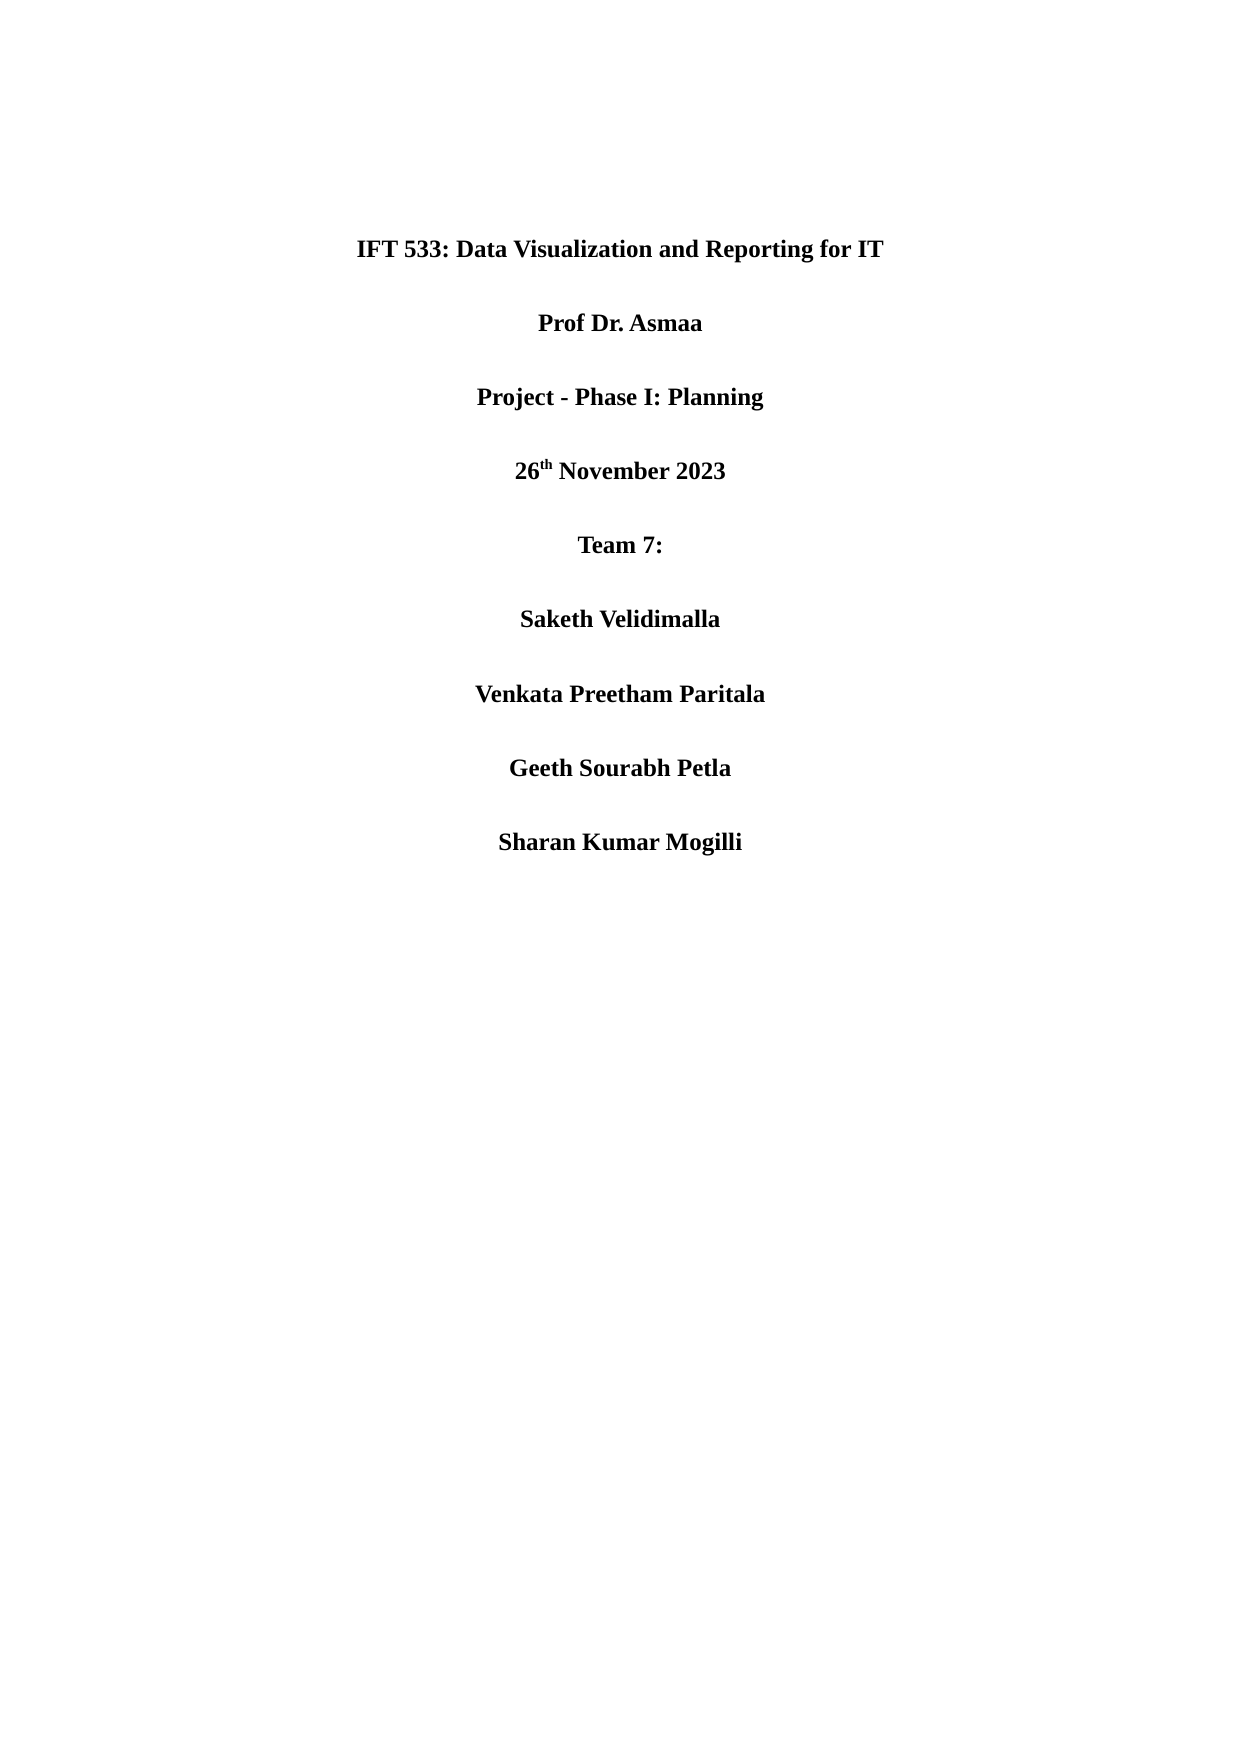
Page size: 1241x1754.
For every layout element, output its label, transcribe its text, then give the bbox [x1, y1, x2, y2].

text 26th November 2023 [150, 456, 1090, 485]
text Sharan Kumar Mogilli [150, 827, 1090, 856]
text Saketh Velidimalla [150, 604, 1090, 633]
text Venkata Preetham Paritala [150, 679, 1090, 707]
text Prof Dr. Asmaa [150, 308, 1090, 337]
text Team 7: [150, 530, 1090, 559]
text IFT 533: Data Visualization and Reporting for IT [150, 234, 1090, 262]
text Project - Phase I: Planning [150, 382, 1090, 411]
text Geeth Sourabh Petla [150, 753, 1090, 782]
